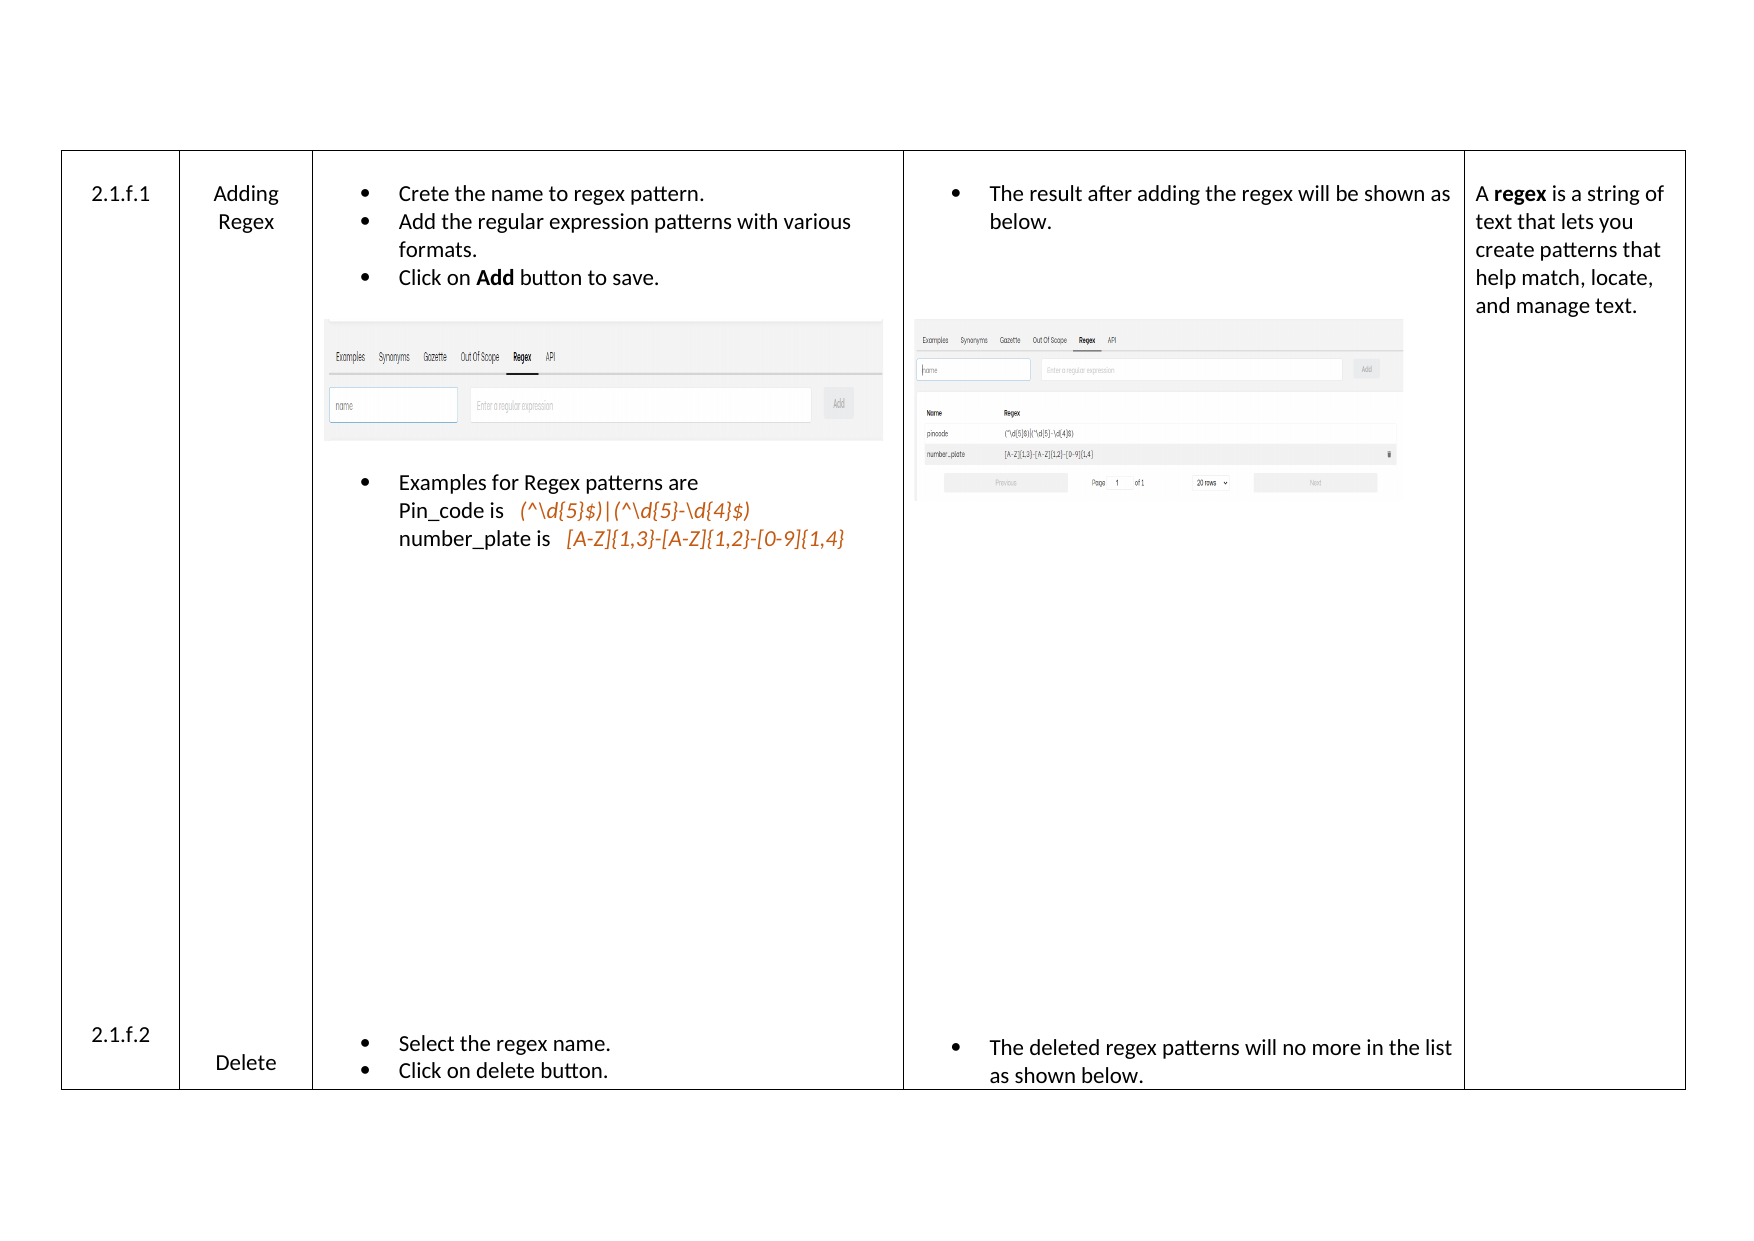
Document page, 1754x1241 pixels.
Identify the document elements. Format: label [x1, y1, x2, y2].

table_header [180, 151, 312, 1089]
table_header [313, 151, 903, 1089]
picture [914, 319, 1404, 501]
table_header [904, 151, 1464, 1089]
picture [323, 319, 884, 441]
table_header [1465, 151, 1685, 1089]
table_header [62, 151, 179, 1089]
